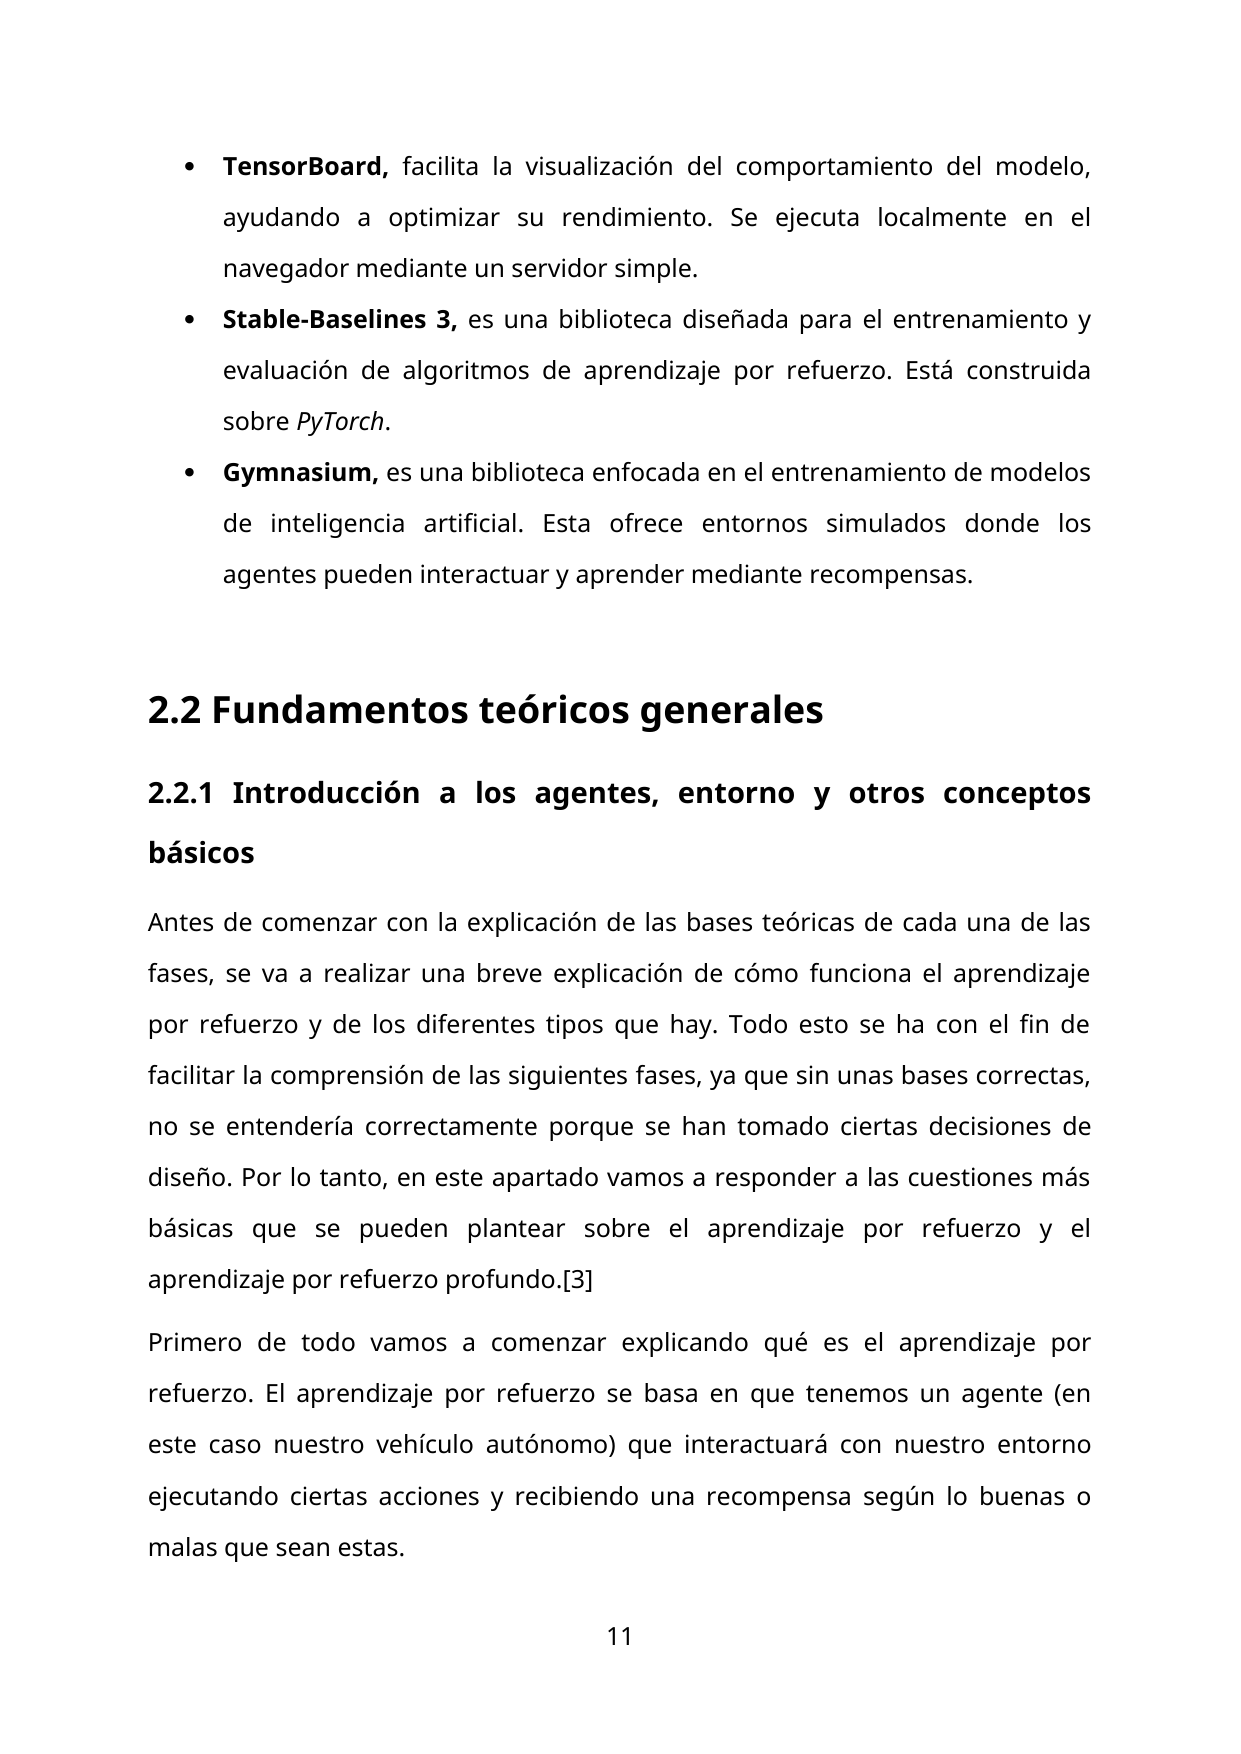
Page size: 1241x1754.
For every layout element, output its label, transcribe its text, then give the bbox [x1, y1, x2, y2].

text 2.2.1 Introducción a los agentes, entorno y otros conceptos básicos [148, 773, 1092, 872]
text Primero de todo vamos a comenzar explicando qué es el aprendizaje por refuerzo. El aprendizaje por refuerzo se basa en que tenemos un agente (en este caso nuestro vehículo autónomo) que interactuará con nuestro entorno ejecutando ciertas acciones y recibiendo una recompensa según lo buenas o malas que sean estas. [148, 1325, 1092, 1563]
list Gymnasium, es una biblioteca enfocada en el entrenamiento de modelos de inteligencia artificial. Esta ofrece entornos simulados donde los agentes pueden interactuar y aprender mediante recompensas. [185, 454, 1092, 591]
list Stable-Baselines 3, es una biblioteca diseñada para el entrenamiento y evaluación de algoritmos de aprendizaje por refuerzo. Está construida sobre PyTorch. [185, 301, 1092, 438]
text 2.2 Fundamentos teóricos generales [148, 684, 1092, 735]
text Antes de comenzar con la explicación de las bases teóricas de cada una de las fases, se va a realizar una breve explicación de cómo funciona el aprendizaje por refuerzo y de los diferentes tipos que hay. Todo esto se ha con el fin de facilitar la comprensión de las siguientes fases, ya que sin unas bases correctas, no se entendería correctamente porque se han tomado ciertas decisiones de diseño. Por lo tanto, en este apartado vamos a responder a las cuestiones más básicas que se pueden plantear sobre el aprendizaje por refuerzo y el aprendizaje por refuerzo profundo.[3] [148, 904, 1092, 1296]
list TensorBoard, facilita la visualización del comportamiento del modelo, ayudando a optimizar su rendimiento. Se ejecuta localmente en el navegador mediante un servidor simple. [185, 148, 1092, 284]
